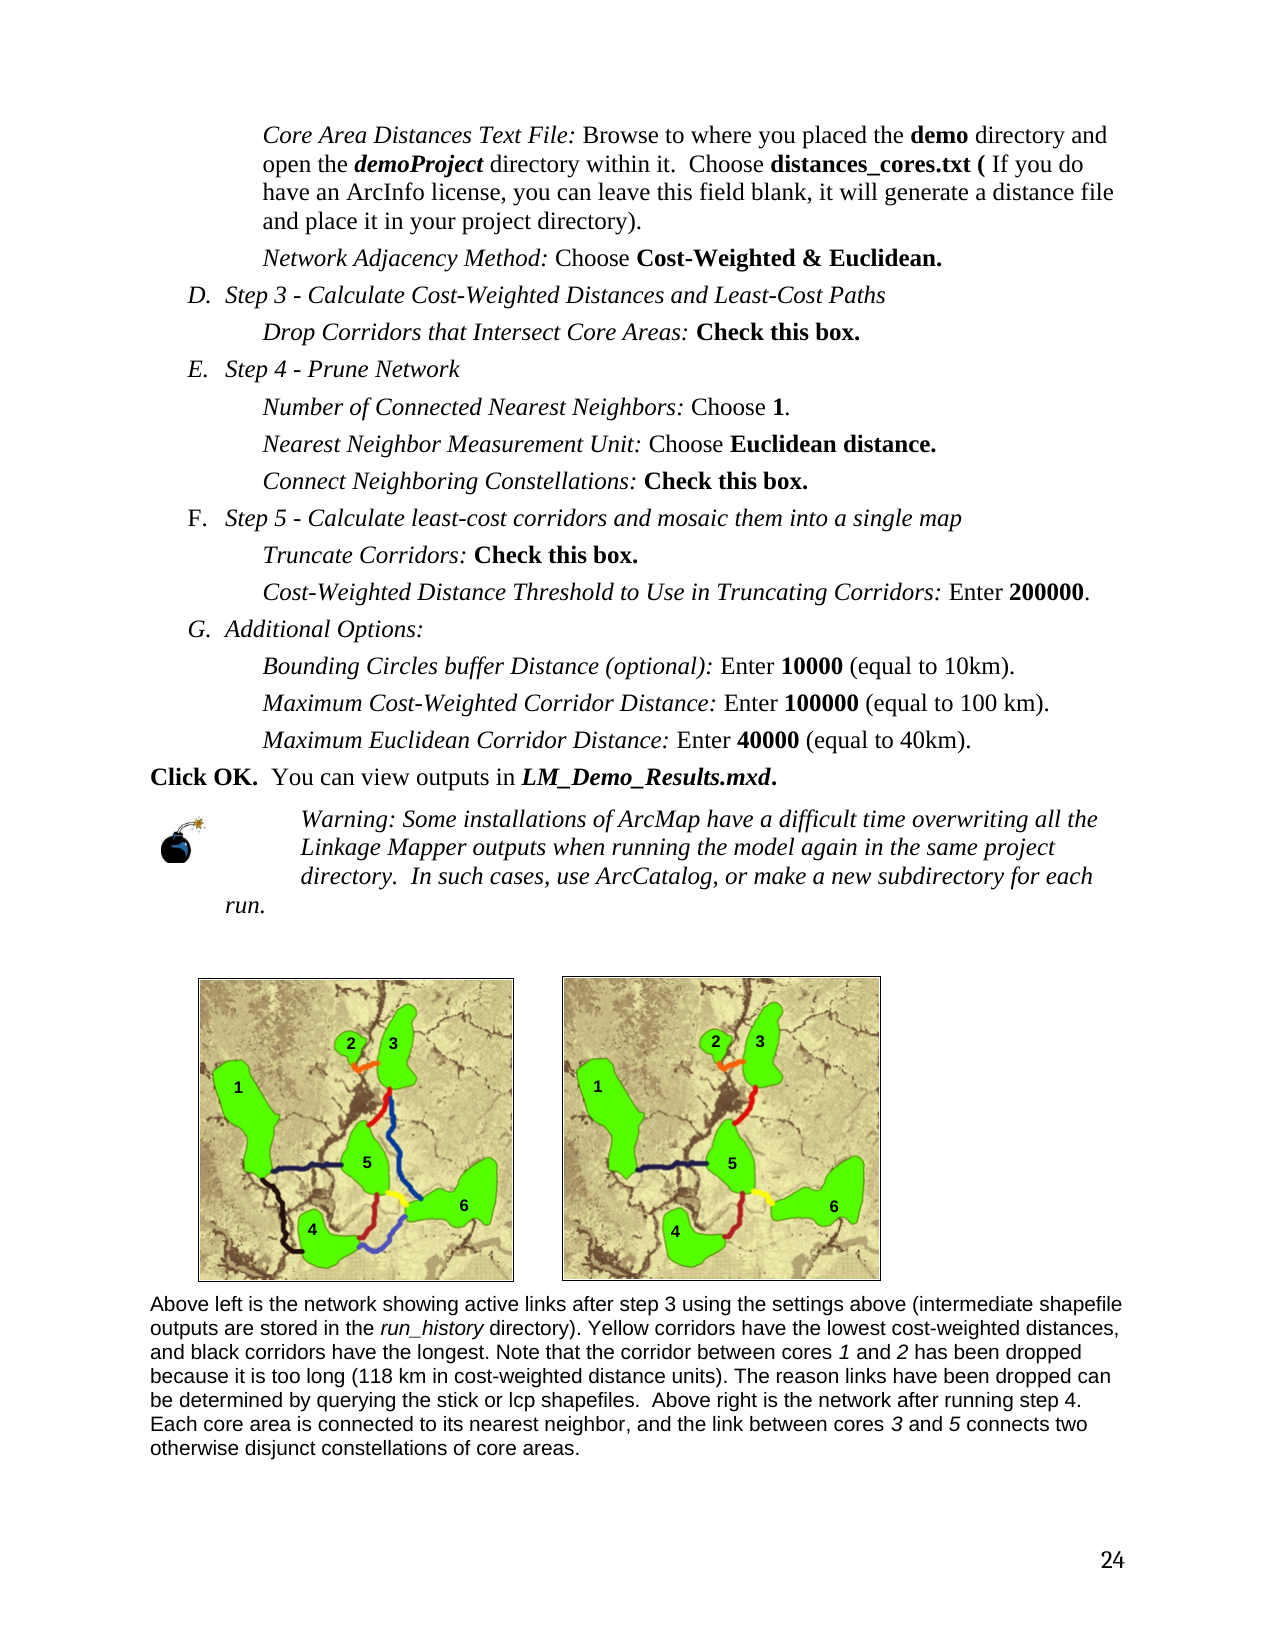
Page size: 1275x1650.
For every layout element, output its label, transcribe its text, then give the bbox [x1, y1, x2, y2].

list Cost-Weighted Distance Threshold to Use in Truncating Corridors: Enter 200000. [262, 577, 1125, 606]
list Step 3 - Calculate Cost-Weighted Distances and Least-Cost Paths [187, 280, 1125, 309]
list Bounding Circles buffer Distance (optional): Enter 10000 (equal to 10km). [262, 651, 1125, 680]
list Additional Options: [187, 614, 1125, 643]
text Warning: Some installations of ArcMap have a difficult time overwriting all the Linkage Mapper outputs when running the model again in the same project directory. In such cases, use ArcCatalog, or make a new subdirectory for each run. [225, 804, 1125, 919]
list Maximum Cost-Weighted Corridor Distance: Enter 100000 (equal to 100 km). [262, 688, 1125, 717]
list Step 5 - Calculate least-cost corridors and mosaic them into a single map [187, 503, 1125, 532]
list Core Area Distances Text File: Browse to where you placed the demo directory and open the demoProject directory within it. Choose distances_cores.txt ( If you do have an ArcInfo license, you can leave this field blank, it will generate a distance file and place it in your project directory). [262, 120, 1125, 235]
list Maximum Euclidean Corridor Distance: Enter 40000 (equal to 40km). [262, 725, 1125, 754]
picture [563, 977, 880, 1280]
list Number of Connected Nearest Neighbors: Choose 1. [262, 392, 1125, 420]
list Connect Neighboring Constellations: Check this box. [262, 466, 1125, 494]
picture [199, 979, 513, 1281]
list Network Adjacency Method: Choose Cost-Weighted & Euclidean. [262, 243, 1125, 272]
list Truncate Corridors: Check this box. [262, 540, 1125, 569]
list Step 4 - Prune Network [187, 354, 1125, 383]
list Drop Corridors that Intersect Core Areas: Check this box. [262, 317, 1125, 346]
picture [161, 816, 207, 863]
list Nearest Neighbor Measurement Unit: Choose Euclidean distance. [262, 429, 1125, 457]
list Click OK. You can view outputs in LM_Demo_Results.mxd. [150, 762, 1125, 791]
text Above left is the network showing active links after step 3 using the settings above (intermediate shapefile outputs are stored in the run_history directory). Yellow corridors have the lowest cost-weighted distances, and black corridors have the longest. Note that the corridor between cores 1 and 2 has been dropped because it is too long (118 km in cost-weighted distance units). The reason links have been dropped can be determined by querying the stick or lcp shapefiles. Above right is the network after running step 4. Each core area is connected to its nearest neighbor, and the link between cores 3 and 5 connects two otherwise disjunct constellations of core areas. [150, 1292, 1125, 1460]
